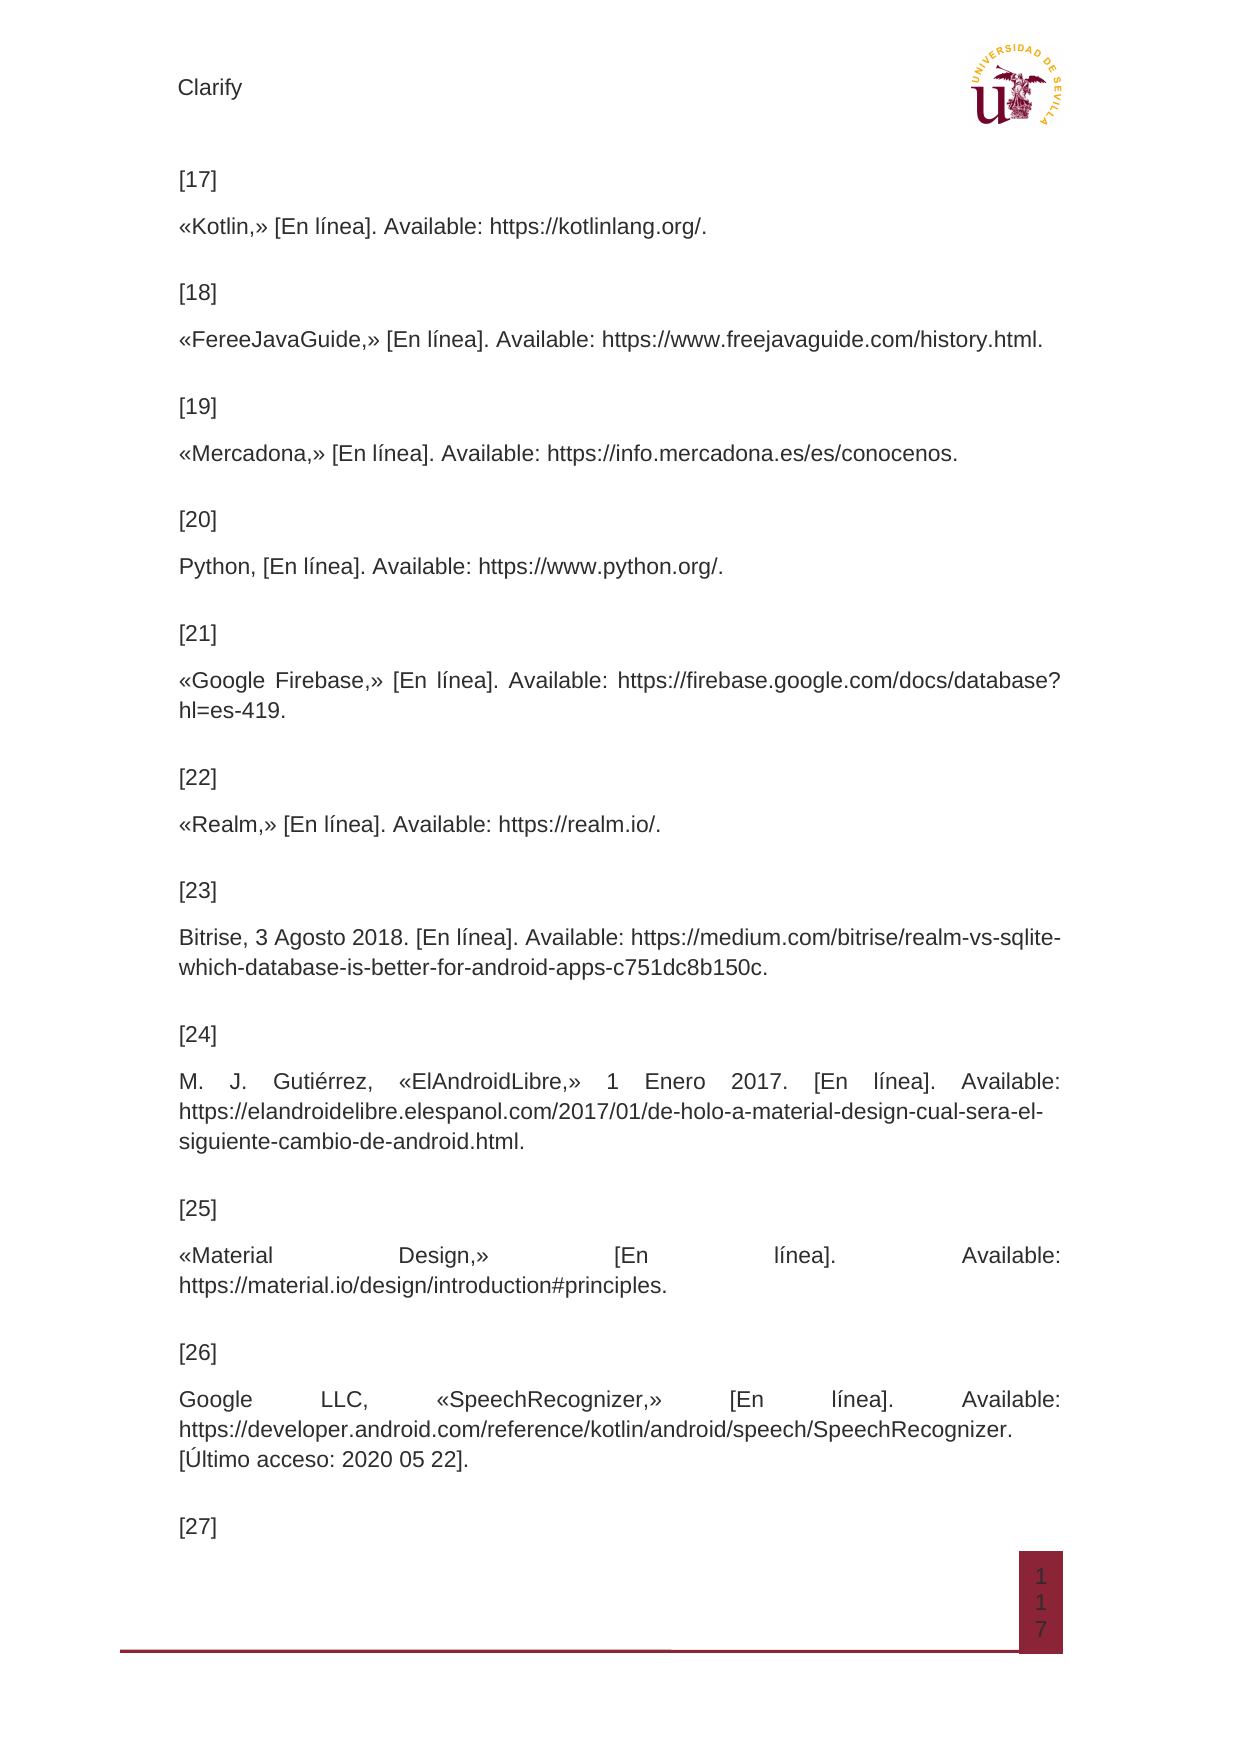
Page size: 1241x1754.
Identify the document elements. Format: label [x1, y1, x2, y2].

picture [969, 44, 1063, 127]
